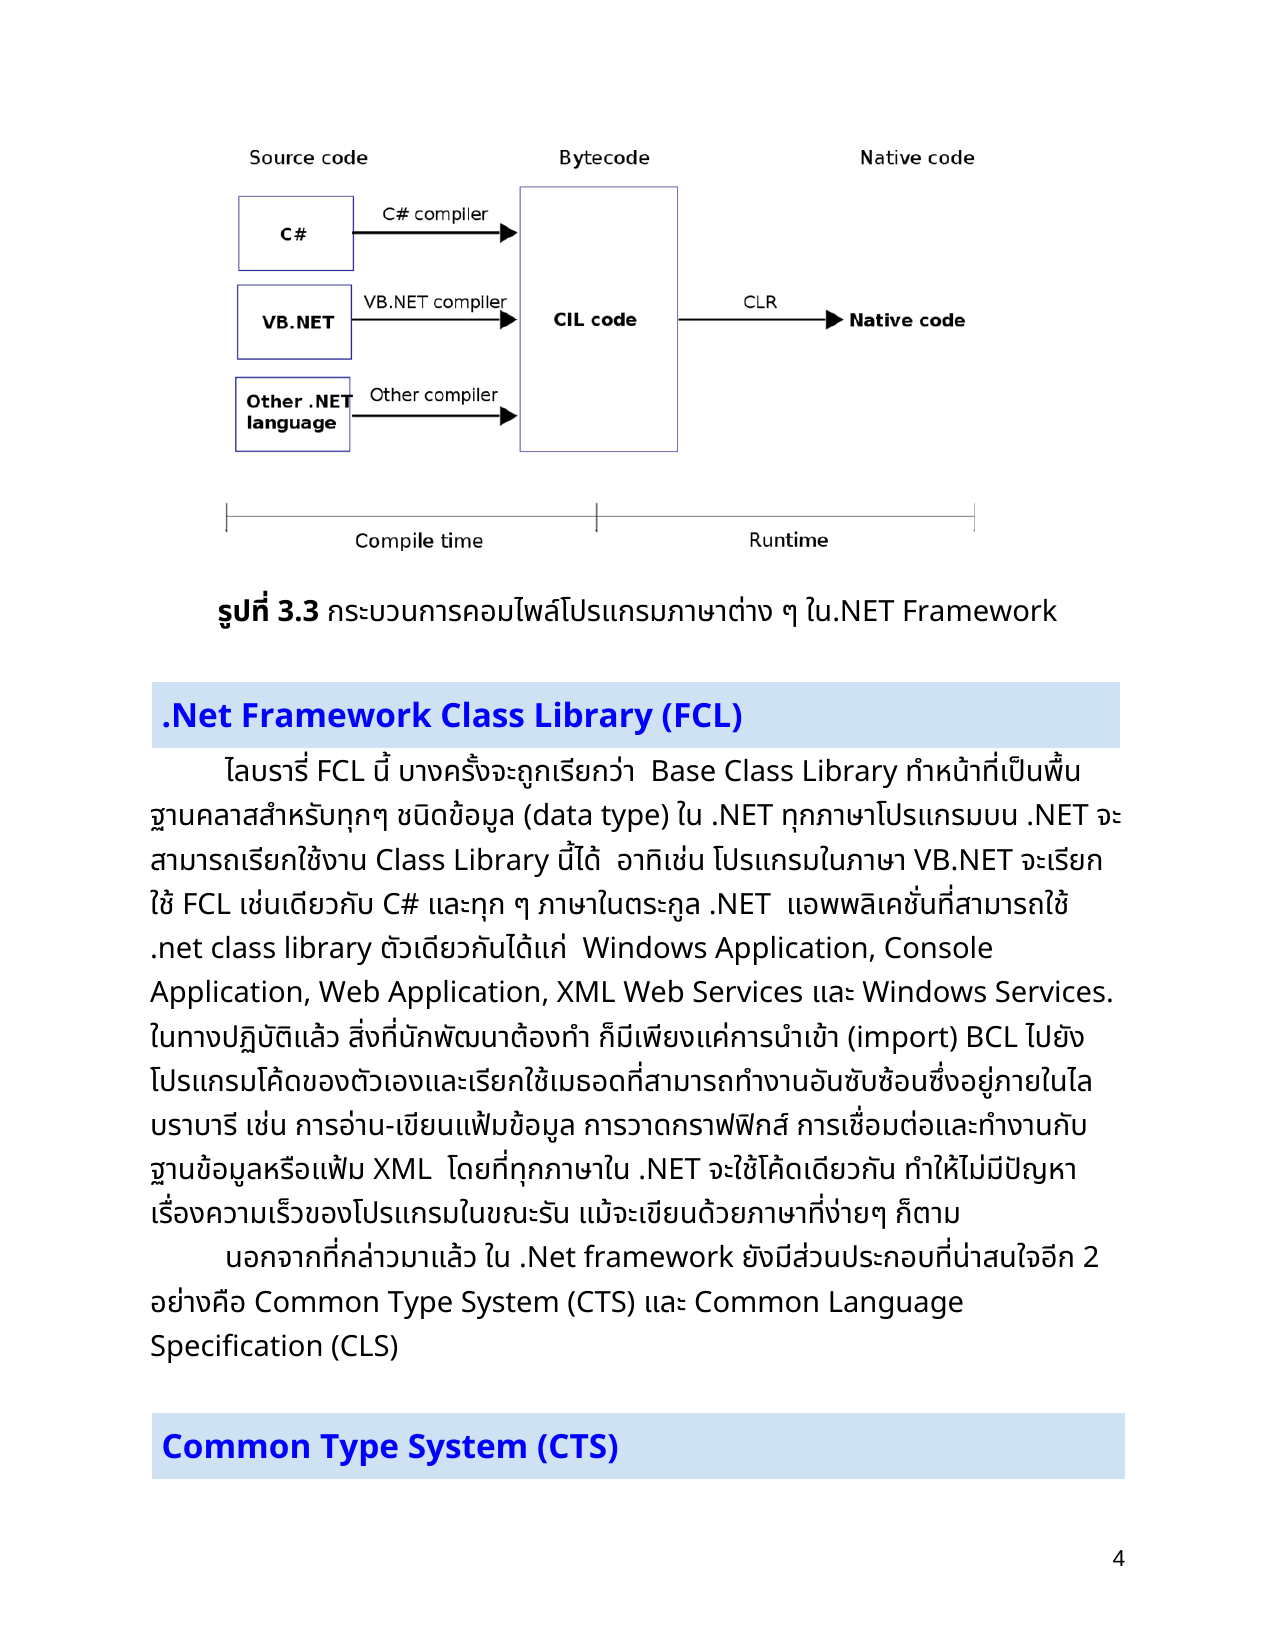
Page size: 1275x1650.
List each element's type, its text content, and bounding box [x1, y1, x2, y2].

table_header Common Type System (CTS) [152, 1413, 1125, 1479]
text ในทางปฏิบัติแล้ว สิ่งที่นักพัฒนาต้องทำ ก็มีเพียงแค่การนำเข้า (import) BCL ไปยังโปรแกรมโค้ดของตัวเองและเรียกใช้เมธอดที่สามารถทำงานอันซับซ้อนซึ่งอยู่ภายในไลบราบารี เช่น การอ่าน-เขียนแฟ้มข้อมูล การวาดกราฟฟิกส์ การเชื่อมต่อและทำงานกับฐานข้อมูลหรือแฟ้ม XML โดยที่ทุกภาษาใน .NET จะใช้โค้ดเดียวกัน ทำให้ไม่มีปัญหาเรื่องความเร็วของโปรแกรมในขณะรัน แม้จะเขียนด้วยภาษาที่ง่ายๆ ก็ตาม [150, 1016, 1125, 1237]
text ไลบรารี่ FCL นี้ บางครั้งจะถูกเรียกว่า Base Class Library ทำหน้าที่เป็นพื้นฐานคลาสสำหรับทุกๆ ชนิดข้อมูล (data type) ใน .NET ทุกภาษาโปรแกรมบน .NET จะสามารถเรียกใช้งาน Class Library นี้ได้ อาทิเช่น โปรแกรมในภาษา VB.NET จะเรียกใช้ FCL เช่นเดียวกับ C# และทุก ๆ ภาษาในตระกูล .NET แอพพลิเคชั่นที่สามารถใช้ .net class library ตัวเดียวกันได้แก่ Windows Application, Console Application, Web Application, XML Web Services และ Windows Services. [150, 750, 1125, 1016]
text รูปที่ 3.3 กระบวนการคอมไพล์โปรแกรมภาษาต่าง ๆ ใน.NET Framework [150, 590, 1125, 634]
table_header .Net Framework Class Library (FCL) [152, 682, 1120, 748]
text นอกจากที่กล่าวมาแล้ว ใน .Net framework ยังมีส่วนประกอบที่น่าสนใจอีก 2 อย่างคือ Common Type System (CTS) และ Common Language Specification (CLS) [150, 1237, 1125, 1365]
picture [225, 150, 975, 551]
